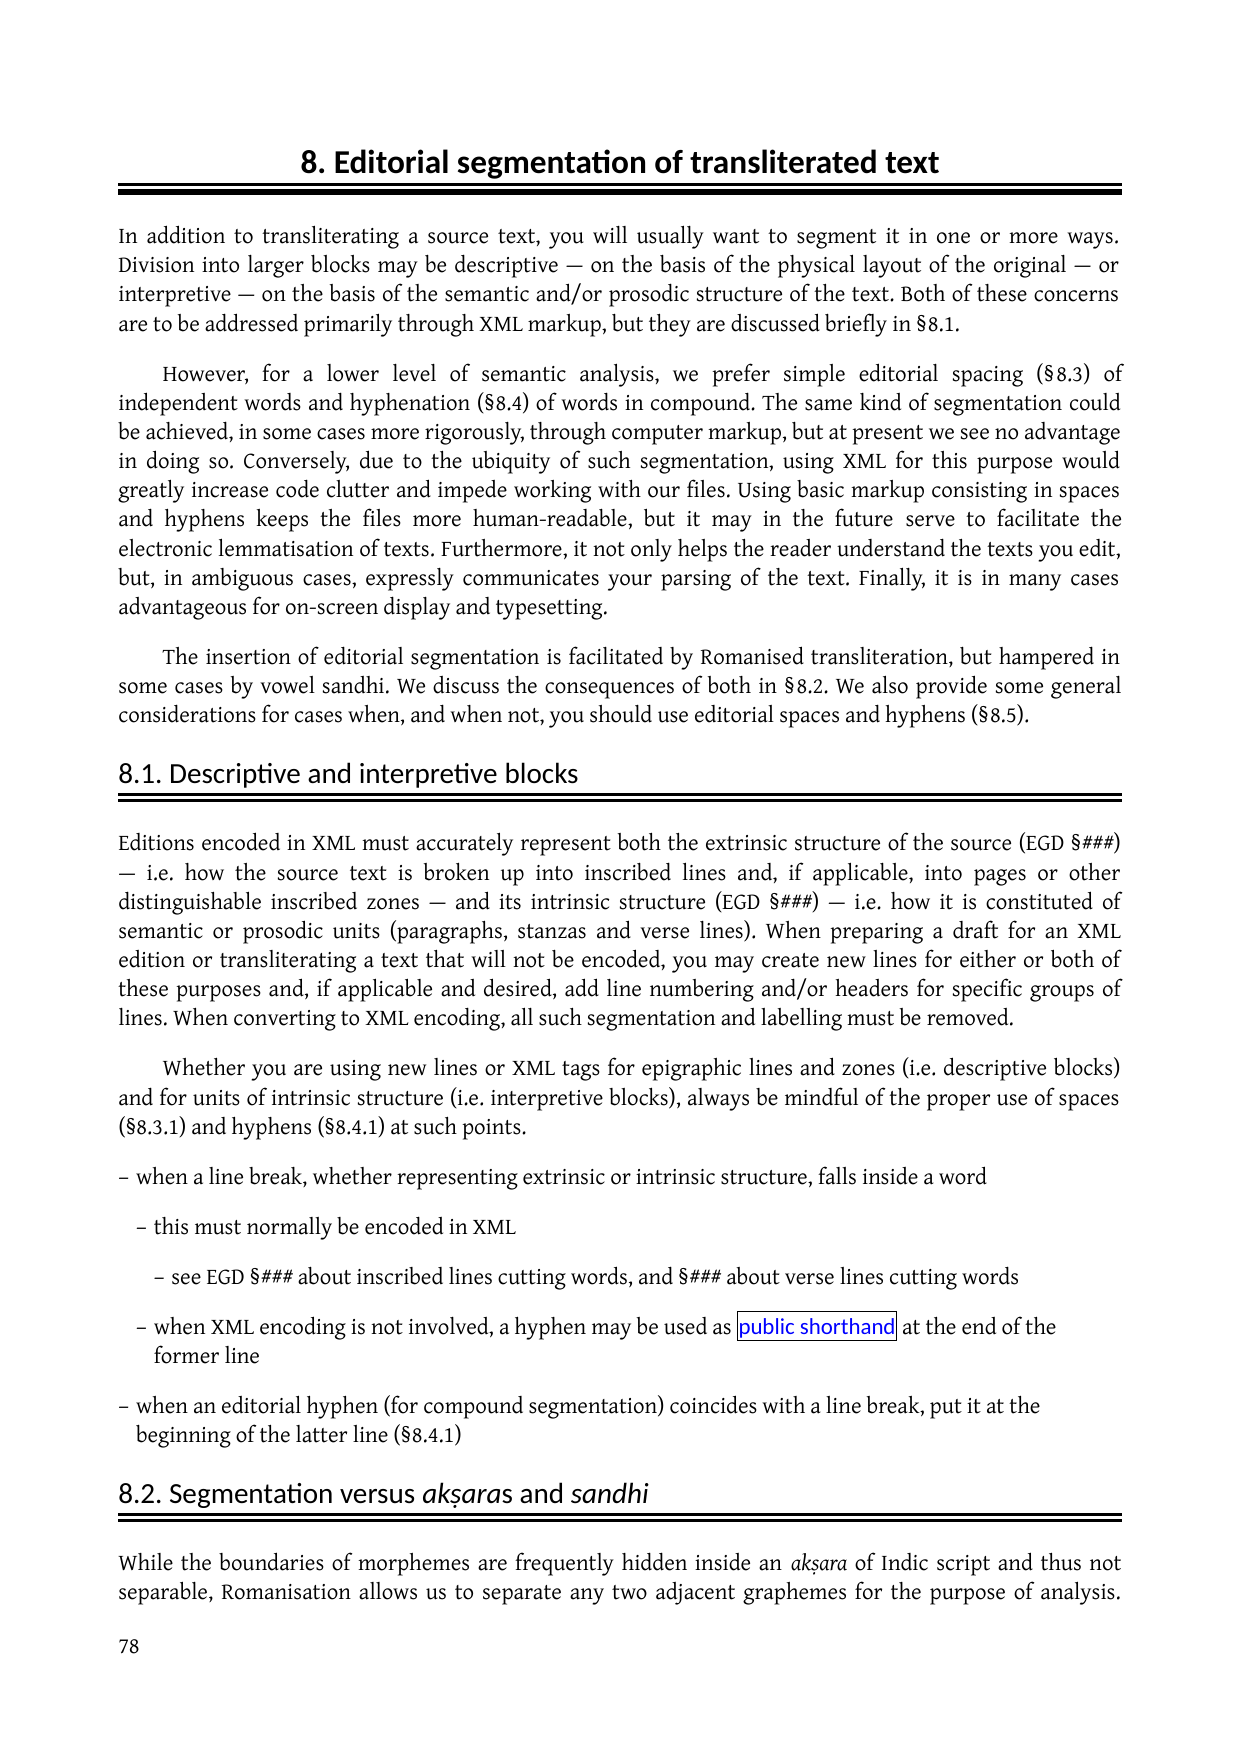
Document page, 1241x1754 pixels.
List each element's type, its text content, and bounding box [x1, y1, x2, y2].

text However, for a lower level of semantic analysis, we prefer simple editorial spacing (§8.3) of independent words and hyphenation (§8.4) of words in compound. The same kind of segmentation could be achieved, in some cases more rigorously, through computer markup, but at present we see no advantage in doing so. Conversely, due to the ubiquity of such segmentation, using XML for this purpose would greatly increase code clutter and impede working with our files. Using basic markup consisting in spaces and hyphens keeps the files more human-readable, but it may in the future serve to facilitate the electronic lemmatisation of texts. Furthermore, it not only helps the reader understand the texts you edit, but, in ambiguous cases, expressly communicates your parsing of the text. Finally, it is in many cases advantageous for on-screen display and typesetting. [118, 358, 1122, 620]
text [118, 1547, 1122, 1606]
text The insertion of editorial segmentation is facilitated by Romanised transliteration, but hampered in some cases by vowel sandhi. We discuss the consequences of both in §8.2. We also provide some general considerations for cases when, and when not, you should use editorial spaces and hyphens (§8.5). [118, 641, 1122, 728]
list when XML encoding is not involved, a hyphen may be used as public shorthand at the end of the former line [136, 1311, 1122, 1369]
list when an editorial hyphen (for compound segmentation) coincides with a line break, put it at the beginning of the latter line (§8.4.1) [118, 1390, 1122, 1448]
list this must normally be encoded in XML [136, 1211, 1122, 1240]
text In addition to transliterating a source text, you will usually want to segment it in one or more ways. Division into larger blocks may be descriptive — on the basis of the physical layout of the original — or interpretive — on the basis of the semantic and/or prosodic structure of the text. Both of these concerns are to be addressed primarily through XML markup, but they are discussed briefly in §8.1. [118, 220, 1122, 337]
text Whether you are using new lines or XML tags for epigraphic lines and zones (i.e. descriptive blocks) and for units of intrinsic structure (i.e. interpretive blocks), always be mindful of the proper use of spaces (§8.3.1) and hyphens (§8.4.1) at such points. [118, 1052, 1122, 1140]
list see EGD §### about inscribed lines cutting words, and §### about verse lines cutting words [153, 1261, 1122, 1290]
subtitle Descriptive and interpretive blocks [118, 753, 1122, 793]
text Editions encoded in XML must accurately represent both the extrinsic structure of the source (EGD §###) — i.e. how the source text is broken up into inscribed lines and, if applicable, into pages or other distinguishable inscribed zones — and its intrinsic structure (EGD §###) — i.e. how it is constituted of semantic or prosodic units (paragraphs, stanzas and verse lines). When preparing a draft for an XML edition or transliterating a text that will not be encoded, you may create new lines for either or both of these purposes and, if applicable and desired, add line numbering and/or headers for specific groups of lines. When converting to XML encoding, all such segmentation and labelling must be removed. [118, 827, 1122, 1032]
subtitle Editorial segmentation of transliterated text [118, 143, 1122, 183]
list when a line break, whether representing extrinsic or intrinsic structure, falls inside a word [118, 1161, 1122, 1190]
subtitle Segmentation versus akṣaras and sandhi [118, 1473, 1122, 1513]
